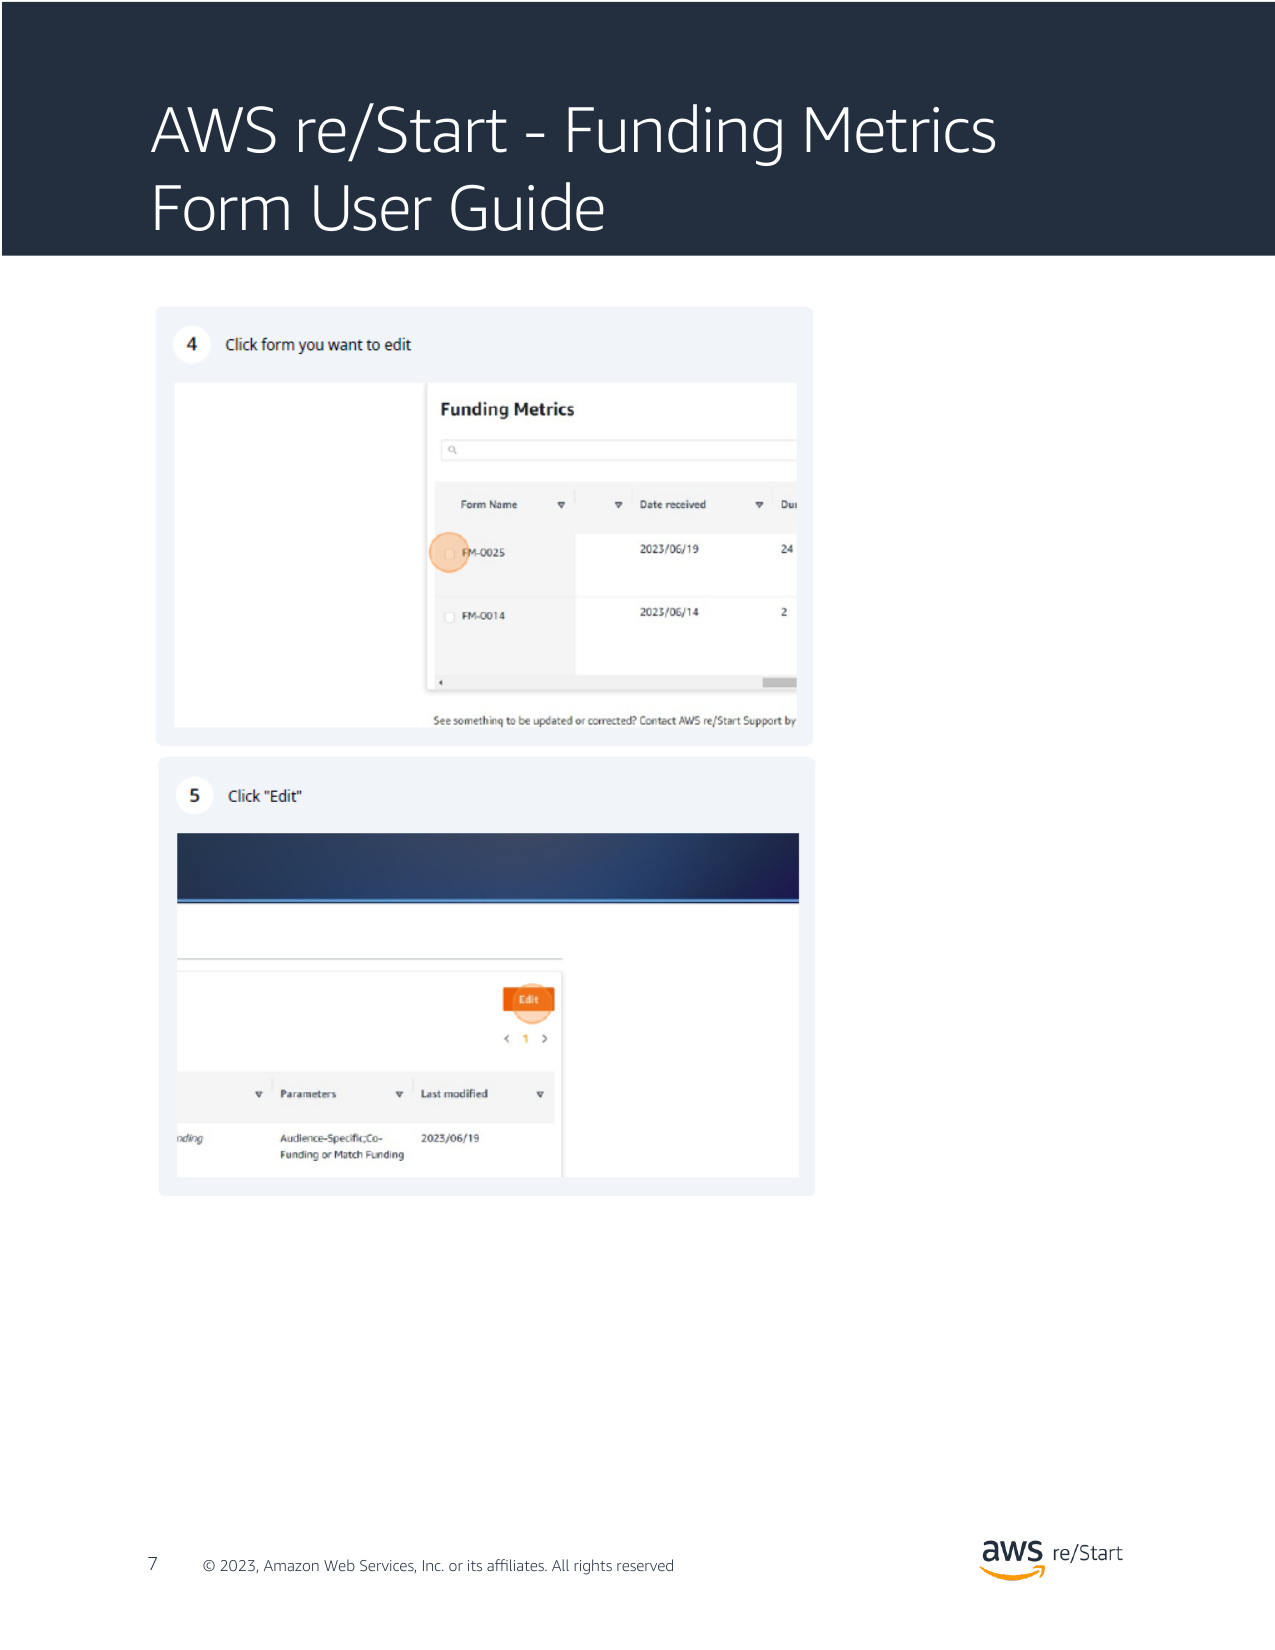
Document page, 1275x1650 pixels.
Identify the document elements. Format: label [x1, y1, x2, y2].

picture [976, 1537, 1125, 1584]
